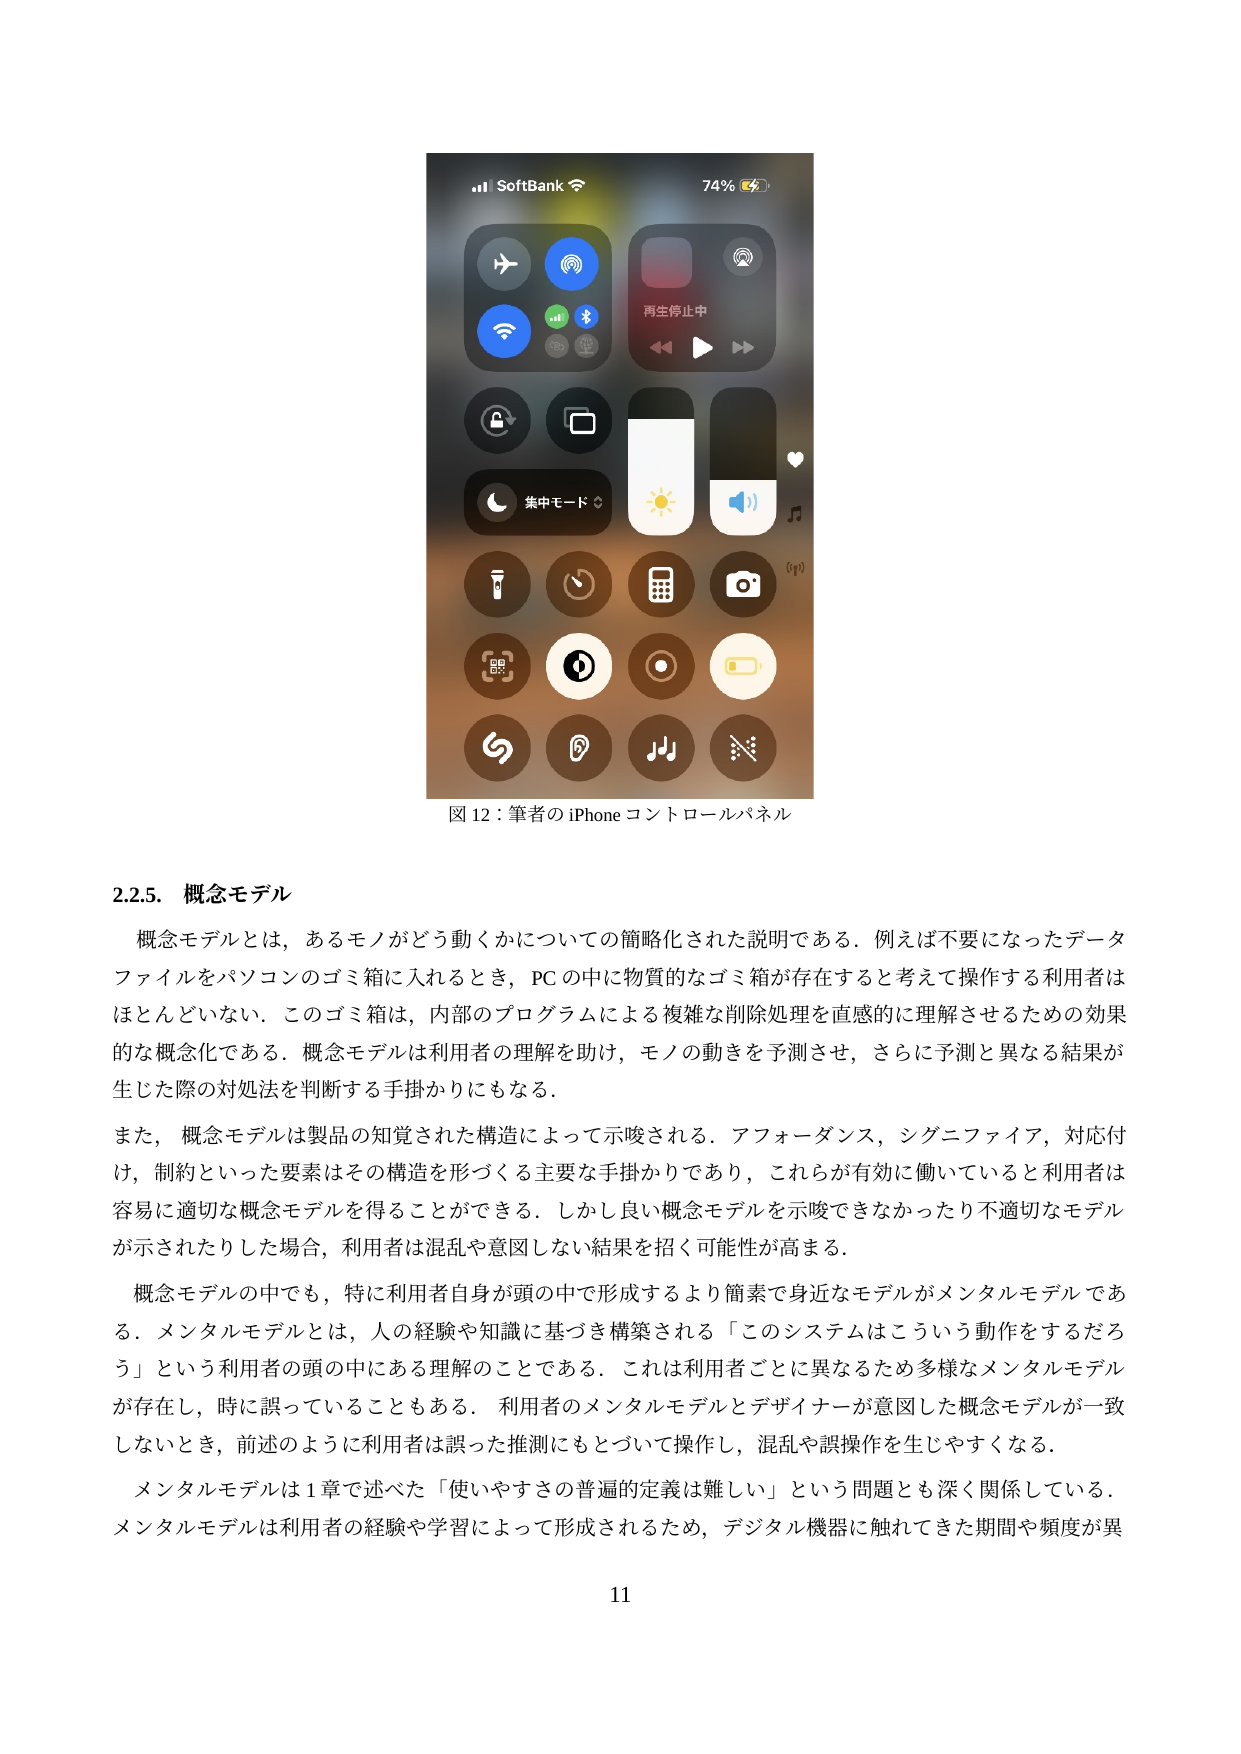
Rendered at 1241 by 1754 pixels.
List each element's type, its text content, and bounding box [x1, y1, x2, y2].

text 概念モデルとは，あるモノがどう動くかについての簡略化された説明である．例えば不要になったデータファイルをパソコンのゴミ箱に入れるとき，PCの中に物質的なゴミ箱が存在すると考えて操作する利用者はほとんどいない．このゴミ箱は，内部のプログラムによる複雑な削除処理を直感的に理解させるための効果的な概念化である．概念モデルは利用者の理解を助け，モノの動きを予測させ，さらに予測と異なる結果が生じた際の対処法を判断する手掛かりにもなる． [112, 920, 1128, 1107]
text また， 概念モデルは製品の知覚された構造によって示唆される．アフォーダンス，シグニファイア，対応付け，制約といった要素はその構造を形づくる主要な手掛かりであり，これらが有効に働いていると利用者は容易に適切な概念モデルを得ることができる．しかし良い概念モデルを示唆できなかったり不適切なモデルが示されたりした場合，利用者は混乱や意図しない結果を招く可能性が高まる． [112, 1116, 1128, 1266]
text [112, 1470, 1128, 1545]
text 2.2.5. 概念モデル [112, 874, 1128, 911]
text 概念モデルの中でも，特に利用者自身が頭の中で形成するより簡素で身近なモデルがメンタルモデルである．メンタルモデルとは，人の経験や知識に基づき構築される「このシステムはこういう動作をするだろう」という利用者の頭の中にある理解のことである．これは利用者ごとに異なるため多様なメンタルモデルが存在し，時に誤っていることもある． 利用者のメンタルモデルとデザイナーが意図した概念モデルが一致しないとき，前述のように利用者は誤った推測にもとづいて操作し，混乱や誤操作を生じやすくなる． [112, 1274, 1128, 1461]
picture [426, 153, 814, 799]
